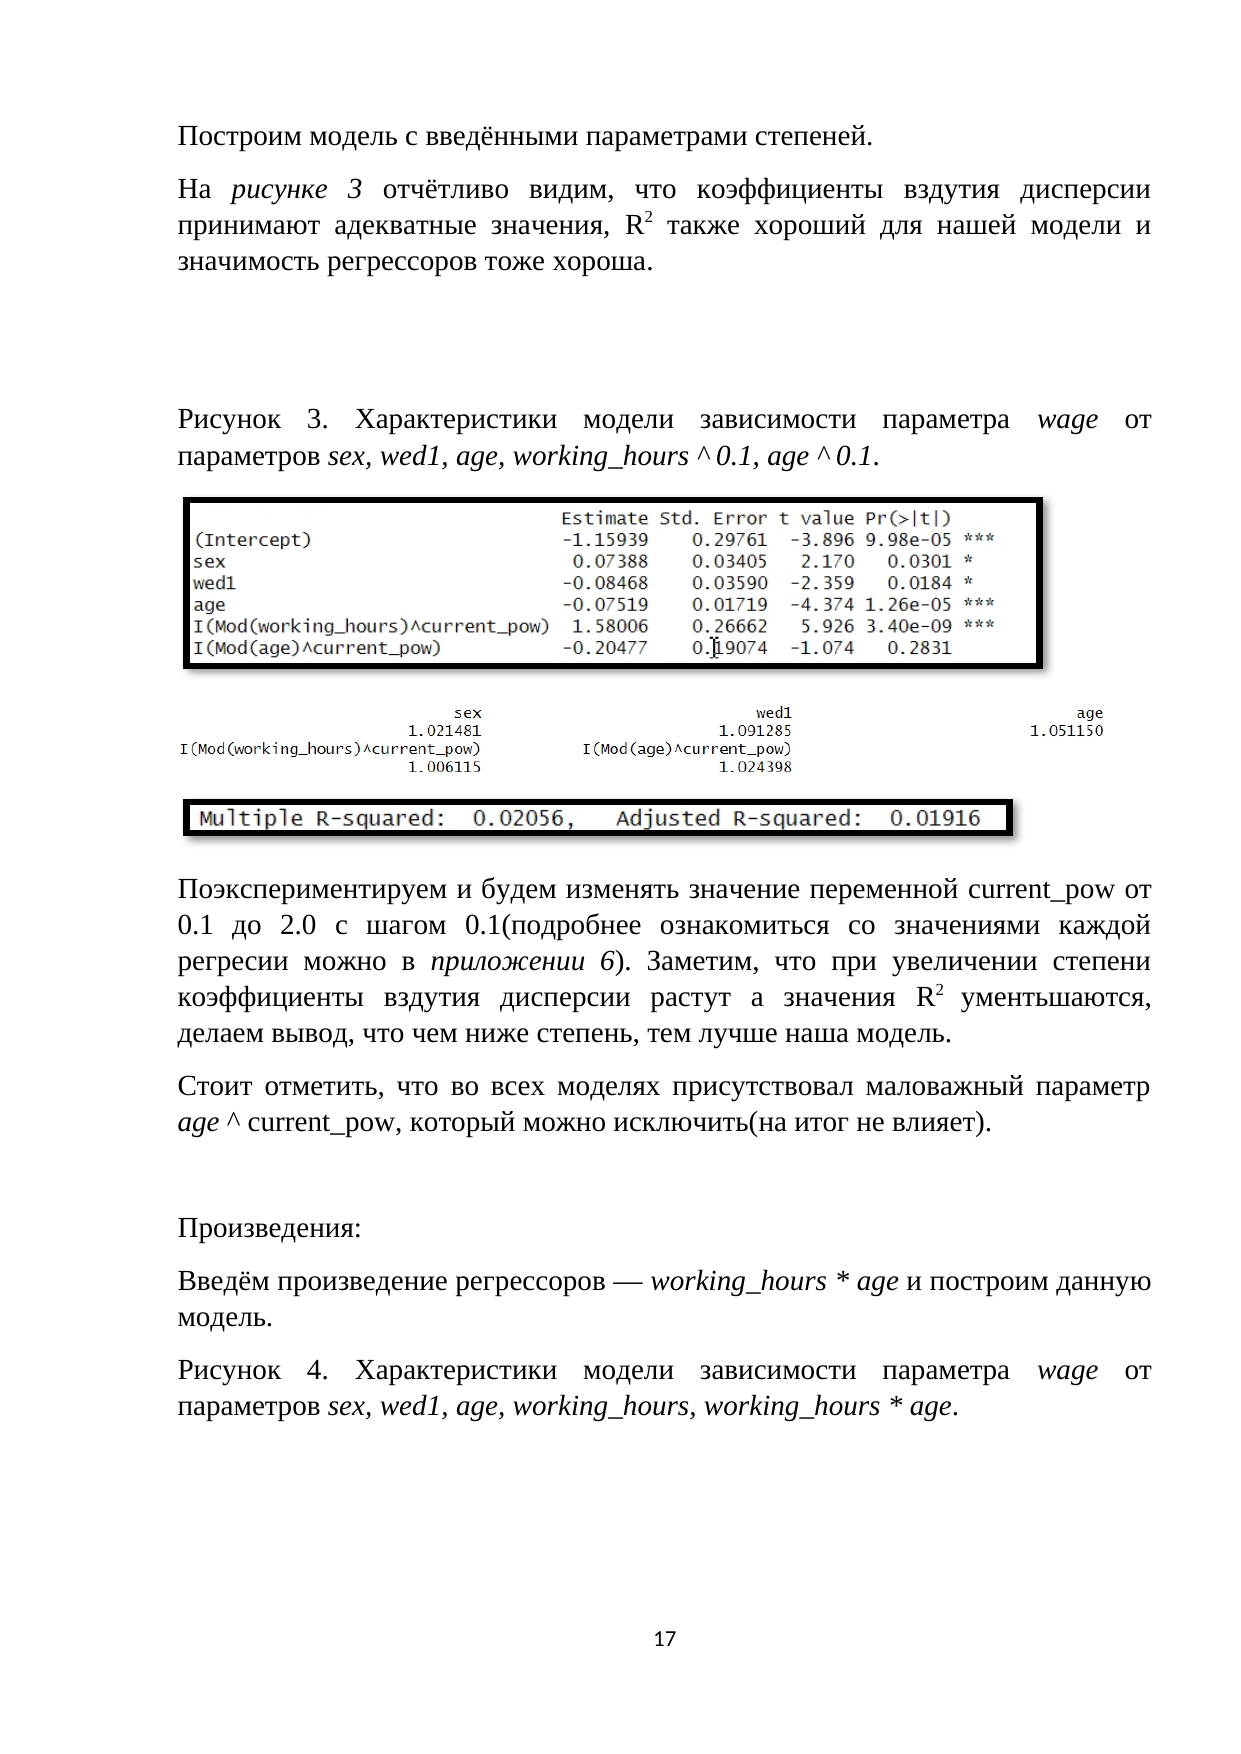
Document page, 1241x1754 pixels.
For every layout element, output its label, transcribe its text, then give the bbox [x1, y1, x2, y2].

text Рисунок 4. Характеристики модели зависимости параметра wage от параметров sex, wed1, age, working_hours, working_hours * age. [177, 1352, 1152, 1421]
picture [190, 503, 1036, 663]
text Поэкспериментируем и будем изменять значение переменной current_pow от 0.1 до 2.0 с шагом 0.1(подробнее ознакомиться со значениями каждой регресии можно в приложении 6). Заметим, что при увеличении степени коэффициенты вздутия дисперсии растут а значения R2 ументьшаются, делаем вывод, что чем ниже степень, тем лучше наша модель. [177, 871, 1152, 1049]
picture [190, 805, 1006, 830]
picture [177, 703, 1152, 774]
text На рисунке 3 отчётливо видим, что коэффициенты вздутия дисперсии принимают адекватные значения, R2 также хороший для нашей модели и значимость регрессоров тоже хороша. [177, 171, 1152, 277]
text Произведения: [177, 1210, 1152, 1243]
text Стоит отметить, что во всех моделях присутствовал маловажный параметр age ^ current_pow, который можно исключить(на итог не влияет). [177, 1068, 1152, 1138]
text Построим модель с введёнными параметрами степеней. [177, 118, 1152, 152]
text Рисунок 3. Характеристики модели зависимости параметра wage от параметров sex, wed1, age, working_hours ^ 0.1, age ^ 0.1. [177, 402, 1152, 471]
text Введём произведение регрессоров — working_hours * age и построим данную модель. [177, 1263, 1152, 1332]
